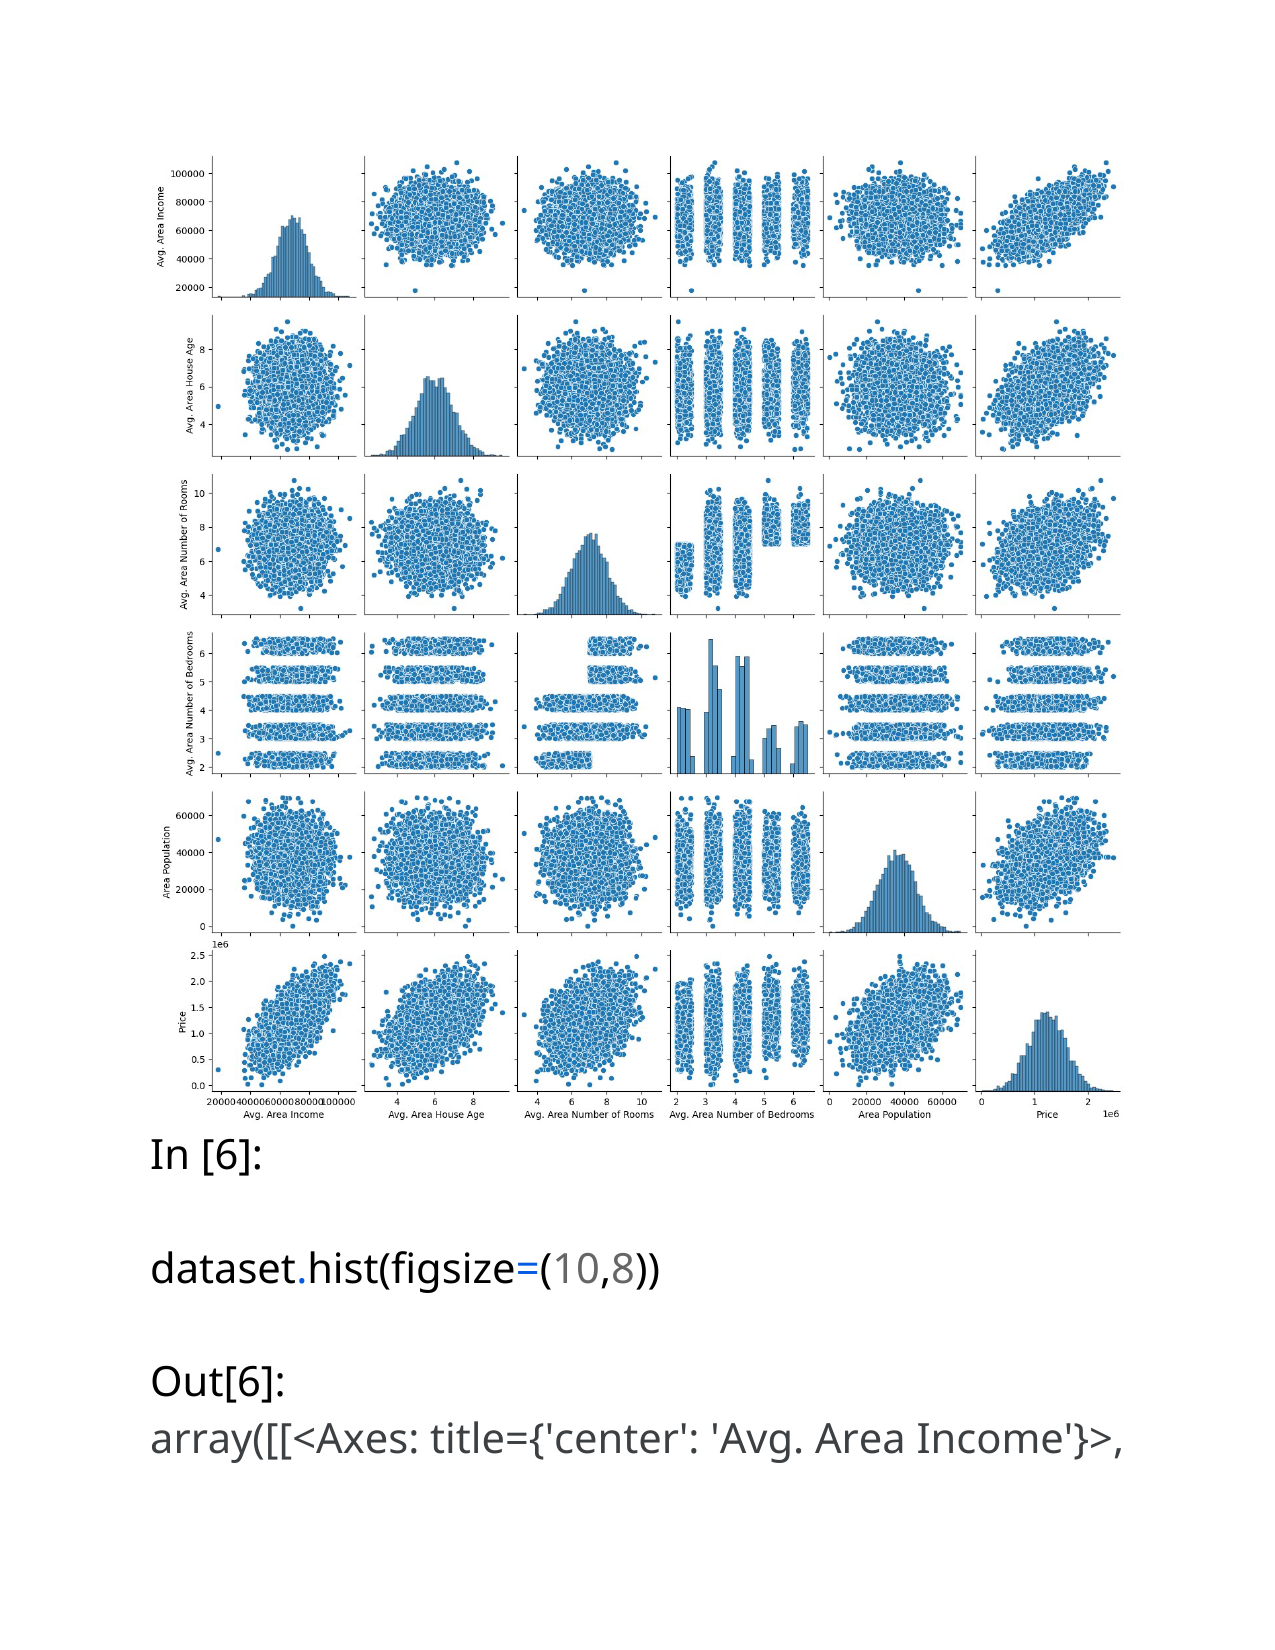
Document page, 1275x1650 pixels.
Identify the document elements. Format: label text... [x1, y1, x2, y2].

text In [6]: [150, 1126, 1125, 1182]
text Out[6]: [150, 1352, 1125, 1409]
text array([[<Axes: title={'center': 'Avg. Area Income'}>, [150, 1409, 1125, 1466]
text dataset.hist(figsize=(10,8)) [150, 1238, 1125, 1295]
